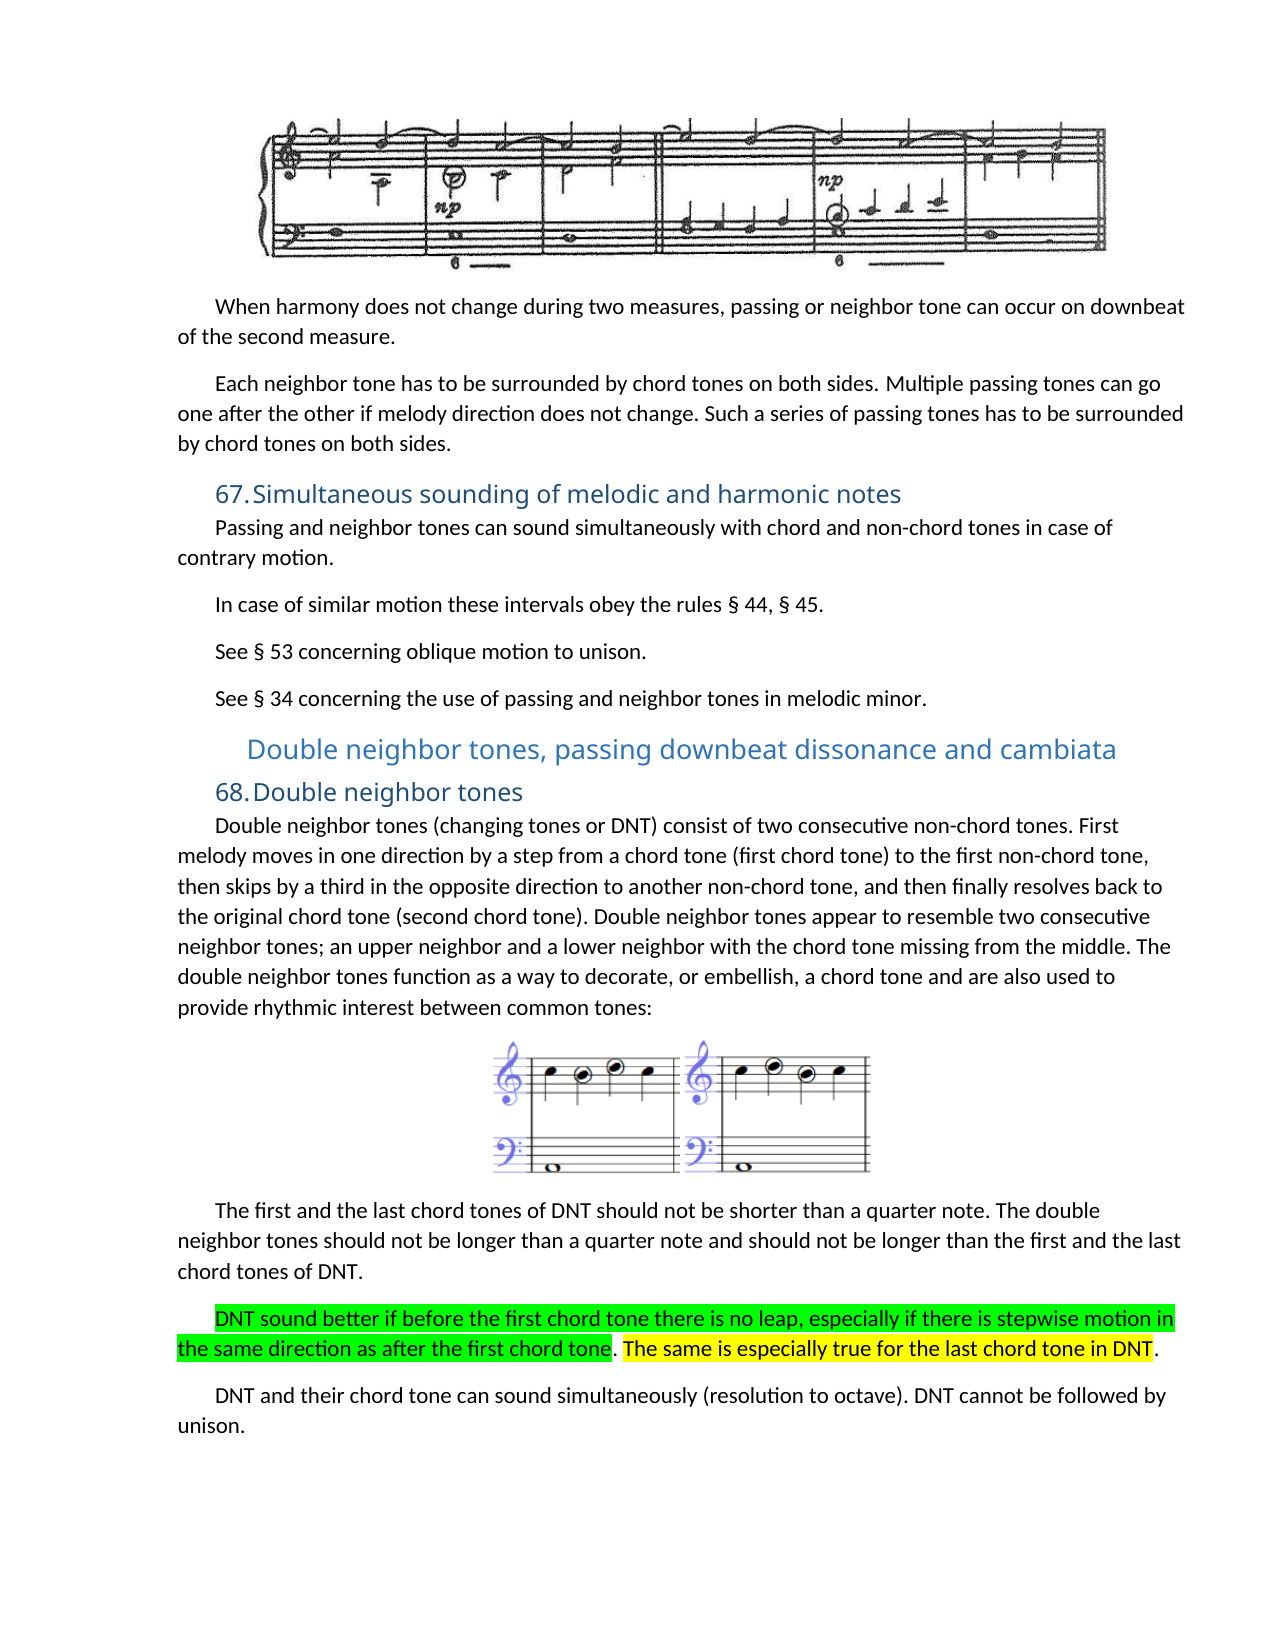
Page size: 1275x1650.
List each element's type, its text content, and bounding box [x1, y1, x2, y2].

picture [254, 118, 1110, 273]
picture [685, 1040, 871, 1178]
text When harmony does not change during two measures, passing or neighbor tone can occur on downbeat of the second measure. [177, 292, 1186, 350]
text See § 34 concerning the use of passing and neighbor tones in melodic minor. [177, 684, 1186, 712]
text Double neighbor tones (changing tones or DNT) consist of two consecutive non-chord tones. First melody moves in one direction by a step from a chord tone (first chord tone) to the first non-chord tone, then skips by a third in the opposite direction to another non-chord tone, and then finally resolves back to the original chord tone (second chord tone). Double neighbor tones appear to resemble two consecutive neighbor tones; an upper neighbor and a lower neighbor with the chord tone missing from the middle. The double neighbor tones function as a way to decorate, or embellish, a chord tone and are also used to provide rhythmic interest between common tones: [177, 811, 1186, 1021]
text DNT sound better if before the first chord tone there is no leap, especially if there is stepwise motion in the same direction as after the first chord tone. The same is especially true for the last chord tone in DNT. [177, 1304, 1186, 1362]
text The first and the last chord tones of DNT should not be shorter than a quarter note. The double neighbor tones should not be longer than a quarter note and should not be longer than the first and the last chord tones of DNT. [177, 1196, 1186, 1285]
text Each neighbor tone has to be surrounded by chord tones on both sides. Multiple passing tones can go one after the other if melody direction does not change. Such a series of passing tones has to be surrounded by chord tones on both sides. [177, 369, 1186, 457]
text In case of similar motion these intervals obey the rules § 44, § 45. [177, 590, 1186, 618]
text Passing and neighbor tones can sound simultaneously with chord and non-chord tones in case of contrary motion. [177, 513, 1186, 571]
picture [493, 1039, 680, 1178]
text See § 53 concerning oblique motion to unison. [177, 637, 1186, 665]
subtitle Double neighbor tones [215, 775, 1186, 809]
text DNT and their chord tone can sound simultaneously (resolution to octave). DNT cannot be followed by unison. [177, 1381, 1186, 1439]
subtitle Double neighbor tones, passing downbeat dissonance and cambiata [177, 731, 1186, 768]
subtitle Simultaneous sounding of melodic and harmonic notes [215, 476, 1186, 510]
